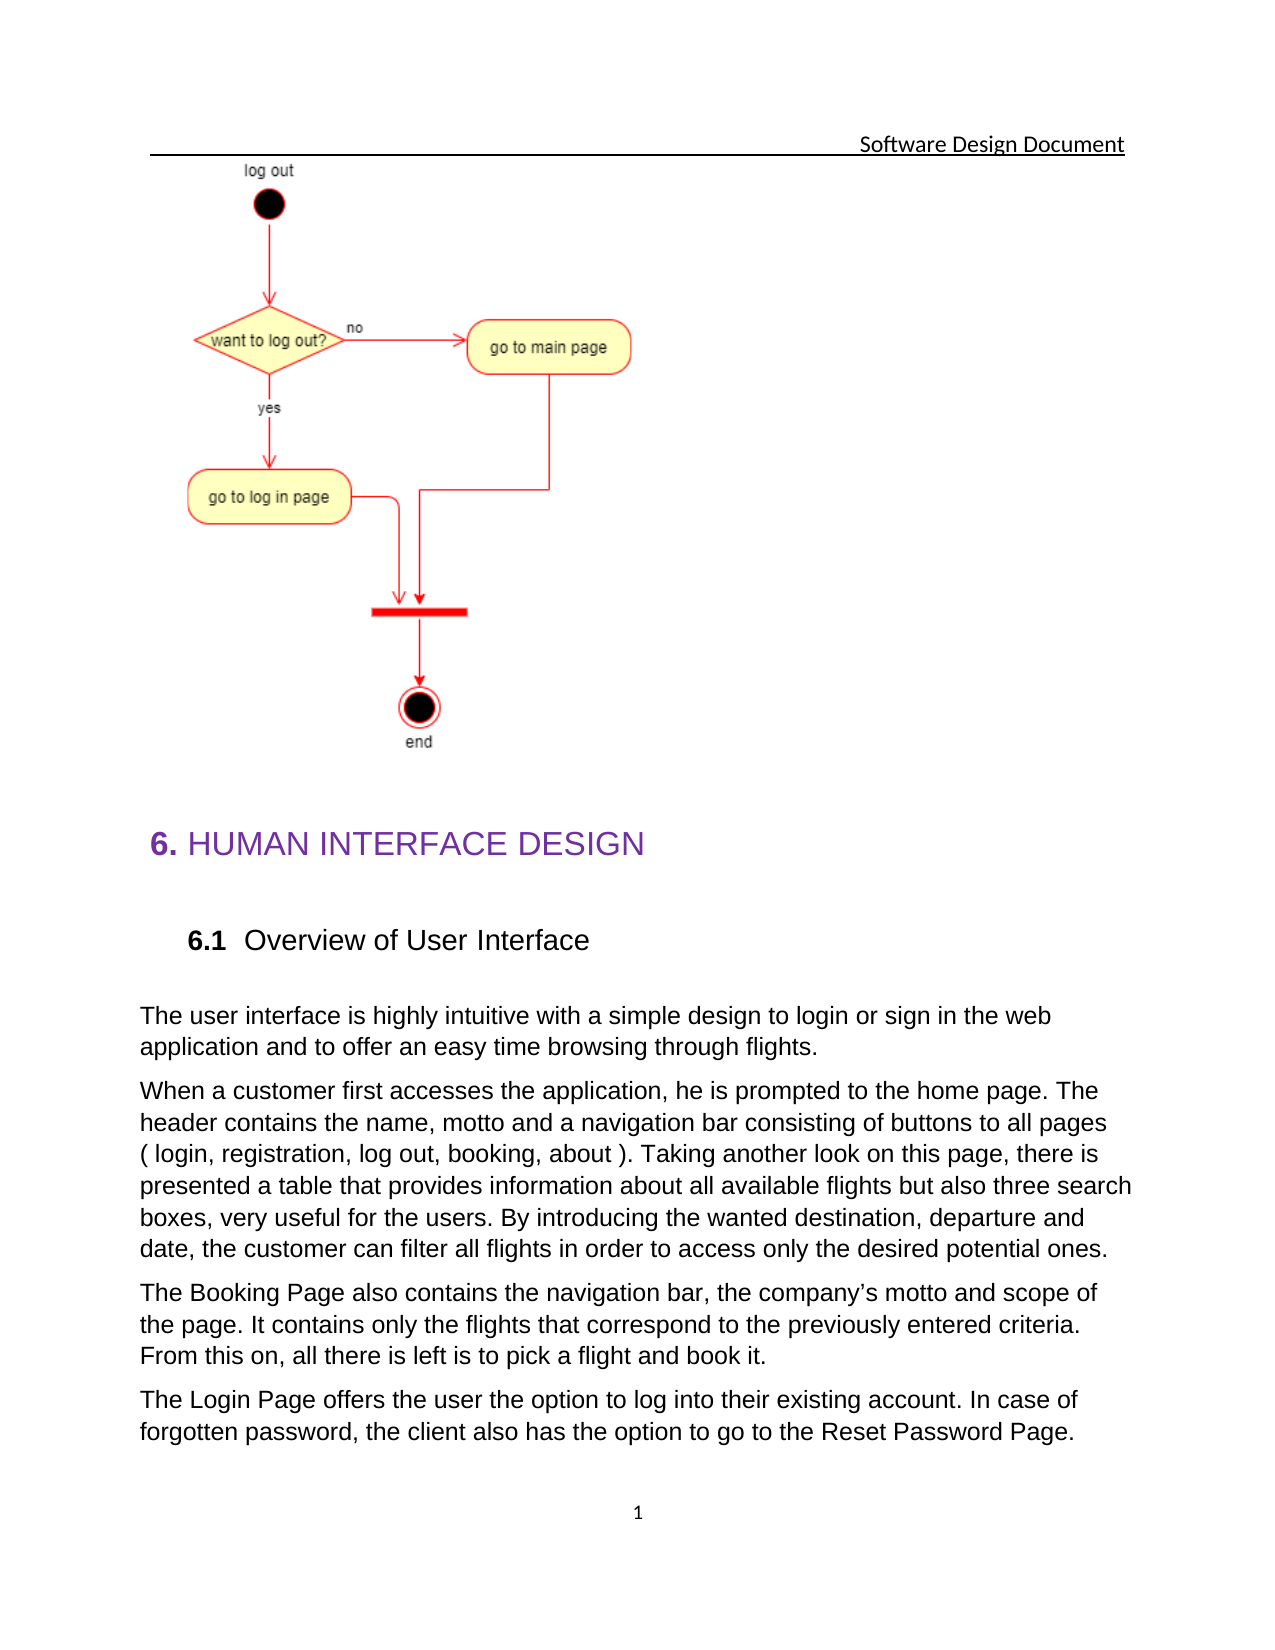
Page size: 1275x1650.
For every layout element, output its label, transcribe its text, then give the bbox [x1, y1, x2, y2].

text The Login Page offers the user the option to log into their existing account. In case of forgotten password, the client also has the option to go to the Reset Password Page. [139, 1385, 1137, 1446]
subtitle HUMAN INTERFACE DESIGN [150, 824, 1137, 862]
picture [187, 156, 632, 756]
text The Booking Page also contains the navigation bar, the company’s motto and scope of the page. It contains only the flights that correspond to the previously entered criteria. From this on, all there is left is to pick a flight and book it. [139, 1278, 1137, 1370]
subtitle Overview of User Interface [187, 923, 1137, 957]
text The user interface is highly intuitive with a simple design to login or sign in the web application and to offer an easy time browsing through flights. [139, 1001, 1137, 1061]
text When a customer first accesses the application, he is prompted to the home page. The header contains the name, motto and a navigation bar consisting of buttons to all pages ( login, registration, log out, booking, about ). Taking another look on this page, there is presented a table that provides information about all available flights but also three search boxes, very useful for the users. By introducing the wanted destination, departure and date, the customer can filter all flights in order to access only the desired potential ones. [139, 1076, 1137, 1263]
